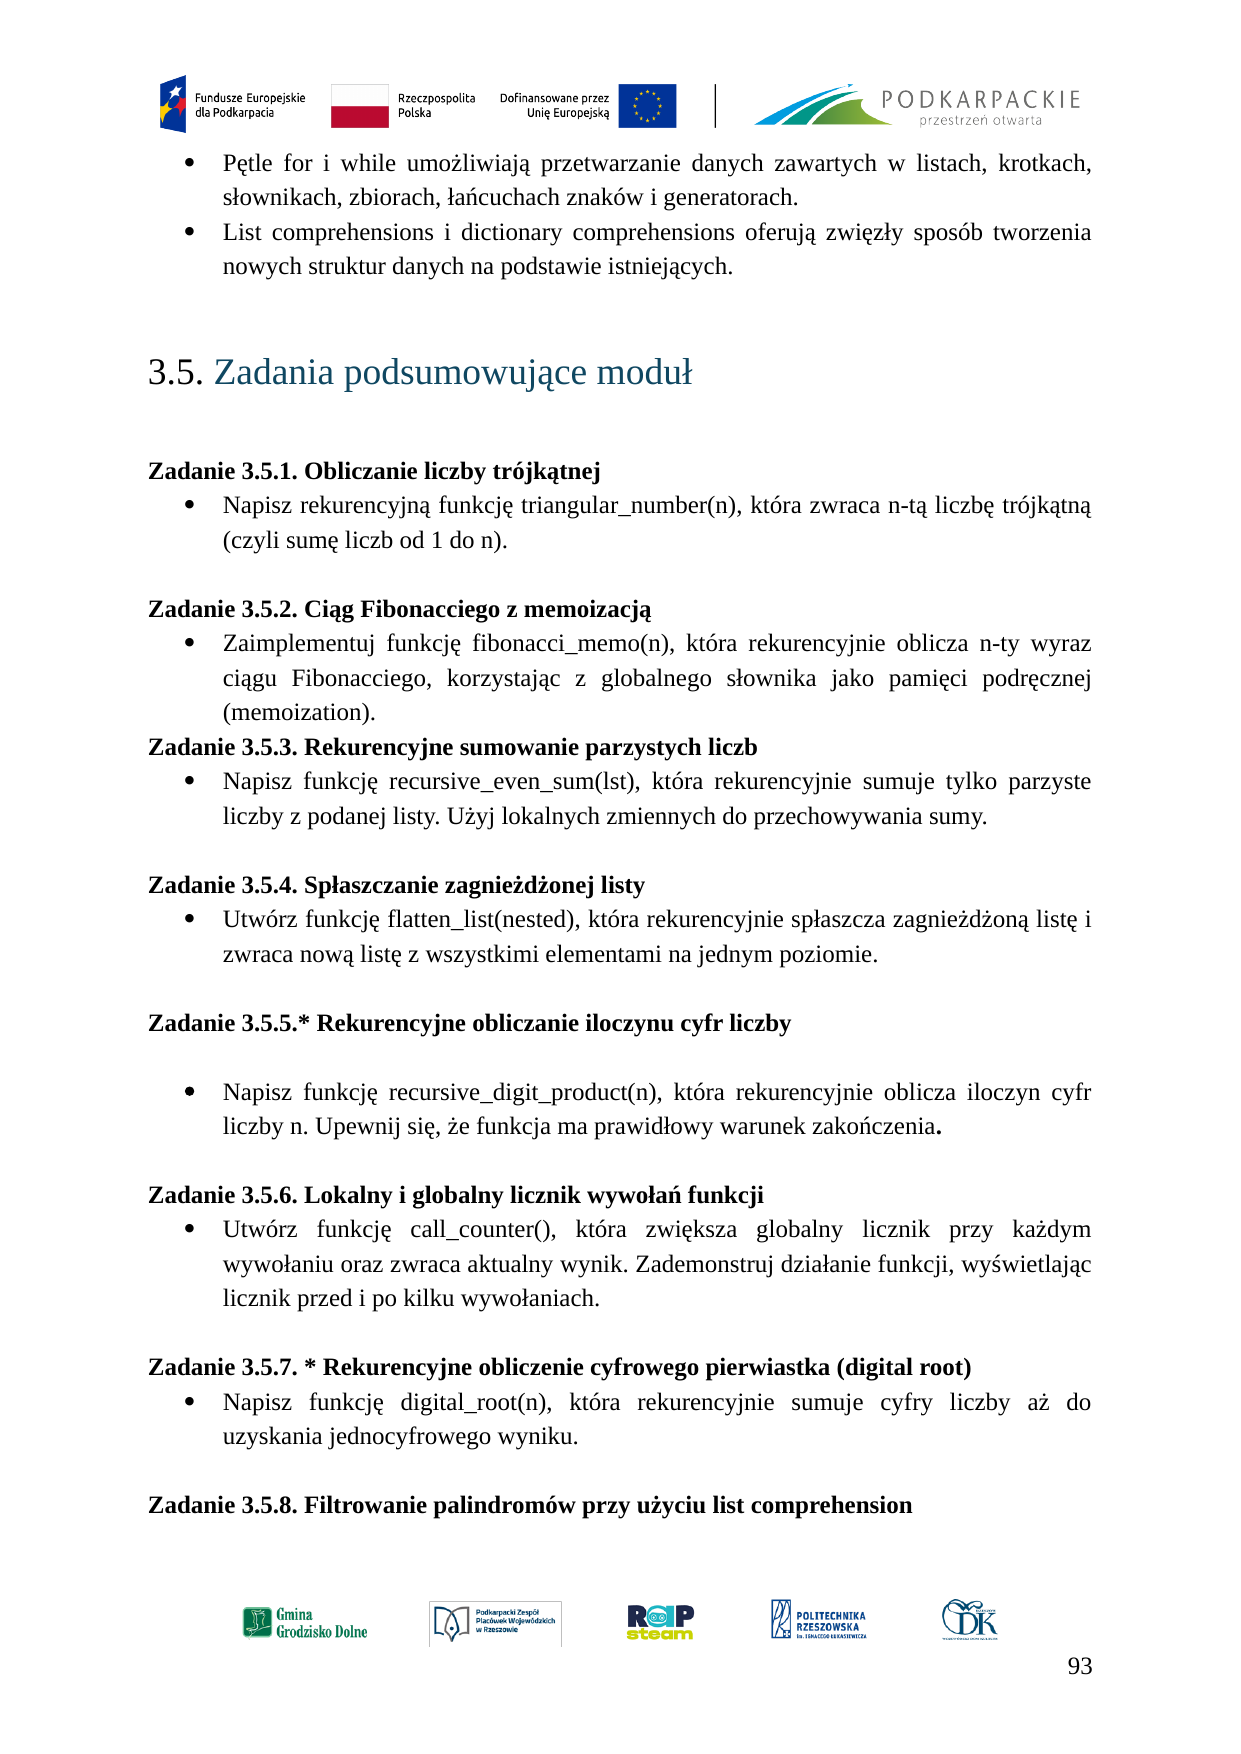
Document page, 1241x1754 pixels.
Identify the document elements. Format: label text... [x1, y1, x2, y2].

list Utwórz funkcję flatten_list(nested), która rekurencyjnie spłaszcza zagnieżdżoną listę i zwraca nową listę z wszystkimi elementami na jednym poziomie. [185, 904, 1092, 967]
text Zadanie 3.5.1. Obliczanie liczby trójkątnej [148, 456, 1092, 485]
picture [147, 60, 1093, 148]
list Napisz rekurencyjną funkcję triangular_number(n), która zwraca n-tą liczbę trójkątną (czyli sumę liczb od 1 do n). [185, 491, 1092, 554]
list Zaimplementuj funkcję fibonacci_memo(n), która rekurencyjnie oblicza n-ty wyraz ciągu Fibonacciego, korzystając z globalnego słownika jako pamięci podręcznej (memoization). [185, 628, 1092, 726]
list List comprehensions i dictionary comprehensions oferują zwięzły sposób tworzenia nowych struktur danych na podstawie istniejących. [185, 217, 1092, 280]
list Napisz funkcję recursive_digit_product(n), która rekurencyjnie oblicza iloczyn cyfr liczby n. Upewnij się, że funkcja ma prawidłowy warunek zakończenia. [185, 1077, 1092, 1140]
list Pętle for i while umożliwiają przetwarzanie danych zawartych w listach, krotkach, słownikach, zbiorach, łańcuchach znaków i generatorach. [185, 148, 1092, 211]
text Zadanie 3.5.3. Rekurencyjne sumowanie parzystych liczb [148, 732, 1092, 761]
subtitle Zadania podsumowujące moduł [148, 349, 1092, 392]
text Zadanie 3.5.8. Filtrowanie palindromów przy użyciu list comprehension [148, 1490, 1092, 1519]
list Napisz funkcję recursive_even_sum(lst), która rekurencyjnie sumuje tylko parzyste liczby z podanej listy. Użyj lokalnych zmiennych do przechowywania sumy. [185, 766, 1092, 829]
text Zadanie 3.5.4. Spłaszczanie zagnieżdżonej listy [148, 870, 1092, 898]
picture [242, 1585, 998, 1652]
text Zadanie 3.5.2. Ciąg Fibonacciego z memoizacją [148, 594, 1092, 623]
text Zadanie 3.5.5.* Rekurencyjne obliczanie iloczynu cyfr liczby [148, 1008, 1092, 1036]
text Zadanie 3.5.6. Lokalny i globalny licznik wywołań funkcji [148, 1180, 1092, 1209]
list Utwórz funkcję call_counter(), która zwiększa globalny licznik przy każdym wywołaniu oraz zwraca aktualny wynik. Zademonstruj działanie funkcji, wyświetlając licznik przed i po kilku wywołaniach. [185, 1214, 1092, 1312]
text Zadanie 3.5.7. * Rekurencyjne obliczenie cyfrowego pierwiastka (digital root) [148, 1352, 1092, 1381]
list Napisz funkcję digital_root(n), która rekurencyjnie sumuje cyfry liczby aż do uzyskania jednocyfrowego wyniku. [185, 1387, 1092, 1450]
